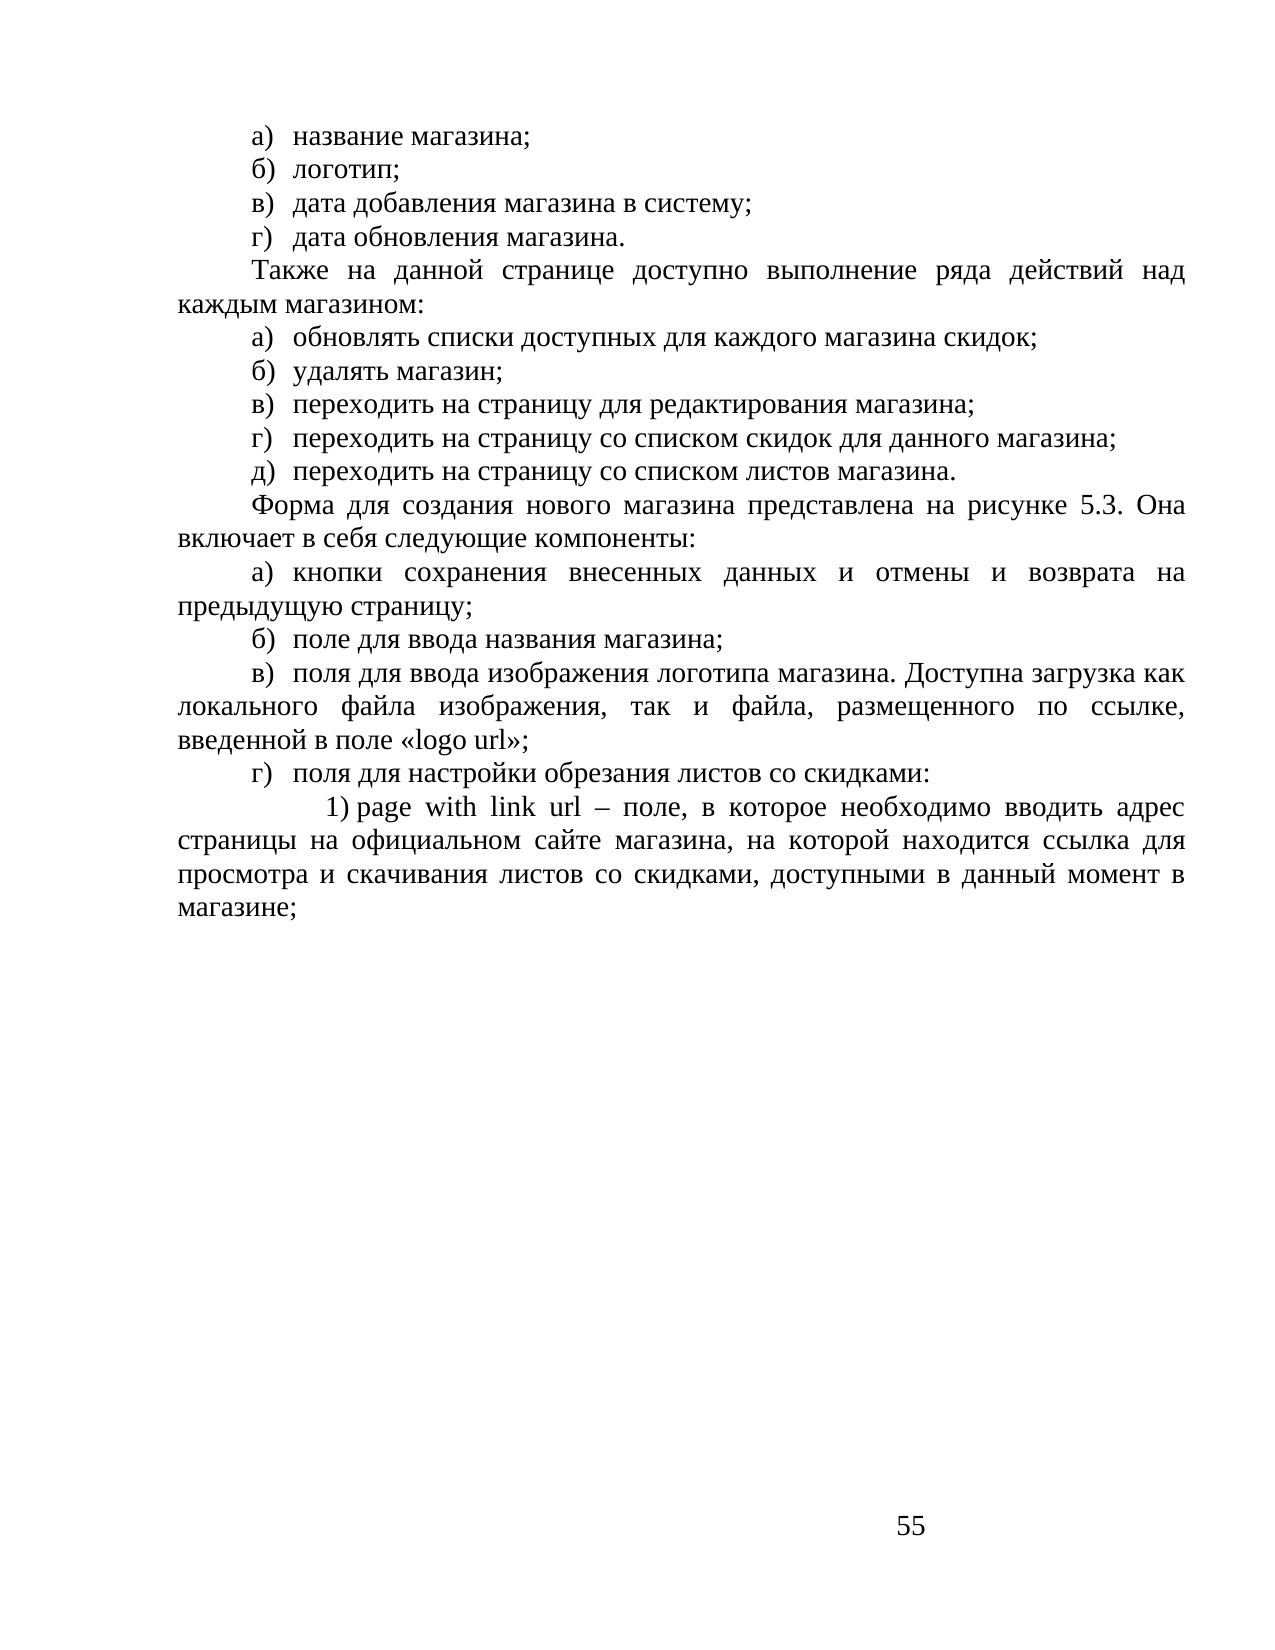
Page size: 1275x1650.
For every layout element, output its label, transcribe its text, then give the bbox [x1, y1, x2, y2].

list дата добавления магазина в систему; [177, 185, 1186, 219]
list поле для ввода названия магазина; [177, 621, 1186, 655]
list Также на данной странице доступно выполнение ряда действий над каждым магазином: [177, 252, 1186, 319]
list название магазина; [177, 118, 1186, 152]
list кнопки сохранения внесенных данных и отмены и возврата на предыдущую страницу; [177, 554, 1186, 621]
list логотип; [177, 152, 1186, 185]
list page with link url – поле, в которое необходимо вводить адрес страницы на официальном сайте магазина, на которой находится ссылка для просмотра и скачивания листов со скидками, доступными в данный момент в магазине; [177, 789, 1186, 923]
list удалять магазин; [177, 353, 1186, 386]
list дата обновления магазина. [177, 219, 1186, 252]
list Форма для создания нового магазина представлена на рисунке 5.3. Она включает в себя следующие компоненты: [177, 487, 1186, 554]
list поля для ввода изображения логотипа магазина. Доступна загрузка как локального файла изображения, так и файла, размещенного по ссылке, введенной в поле «logo url»; [177, 655, 1186, 755]
list переходить на страницу со списком скидок для данного магазина; [177, 420, 1186, 453]
list обновлять списки доступных для каждого магазина скидок; [177, 319, 1186, 353]
list переходить на страницу для редактирования магазина; [177, 386, 1186, 420]
list переходить на страницу со списком листов магазина. [177, 453, 1186, 487]
list поля для настройки обрезания листов со скидками: [177, 755, 1186, 789]
